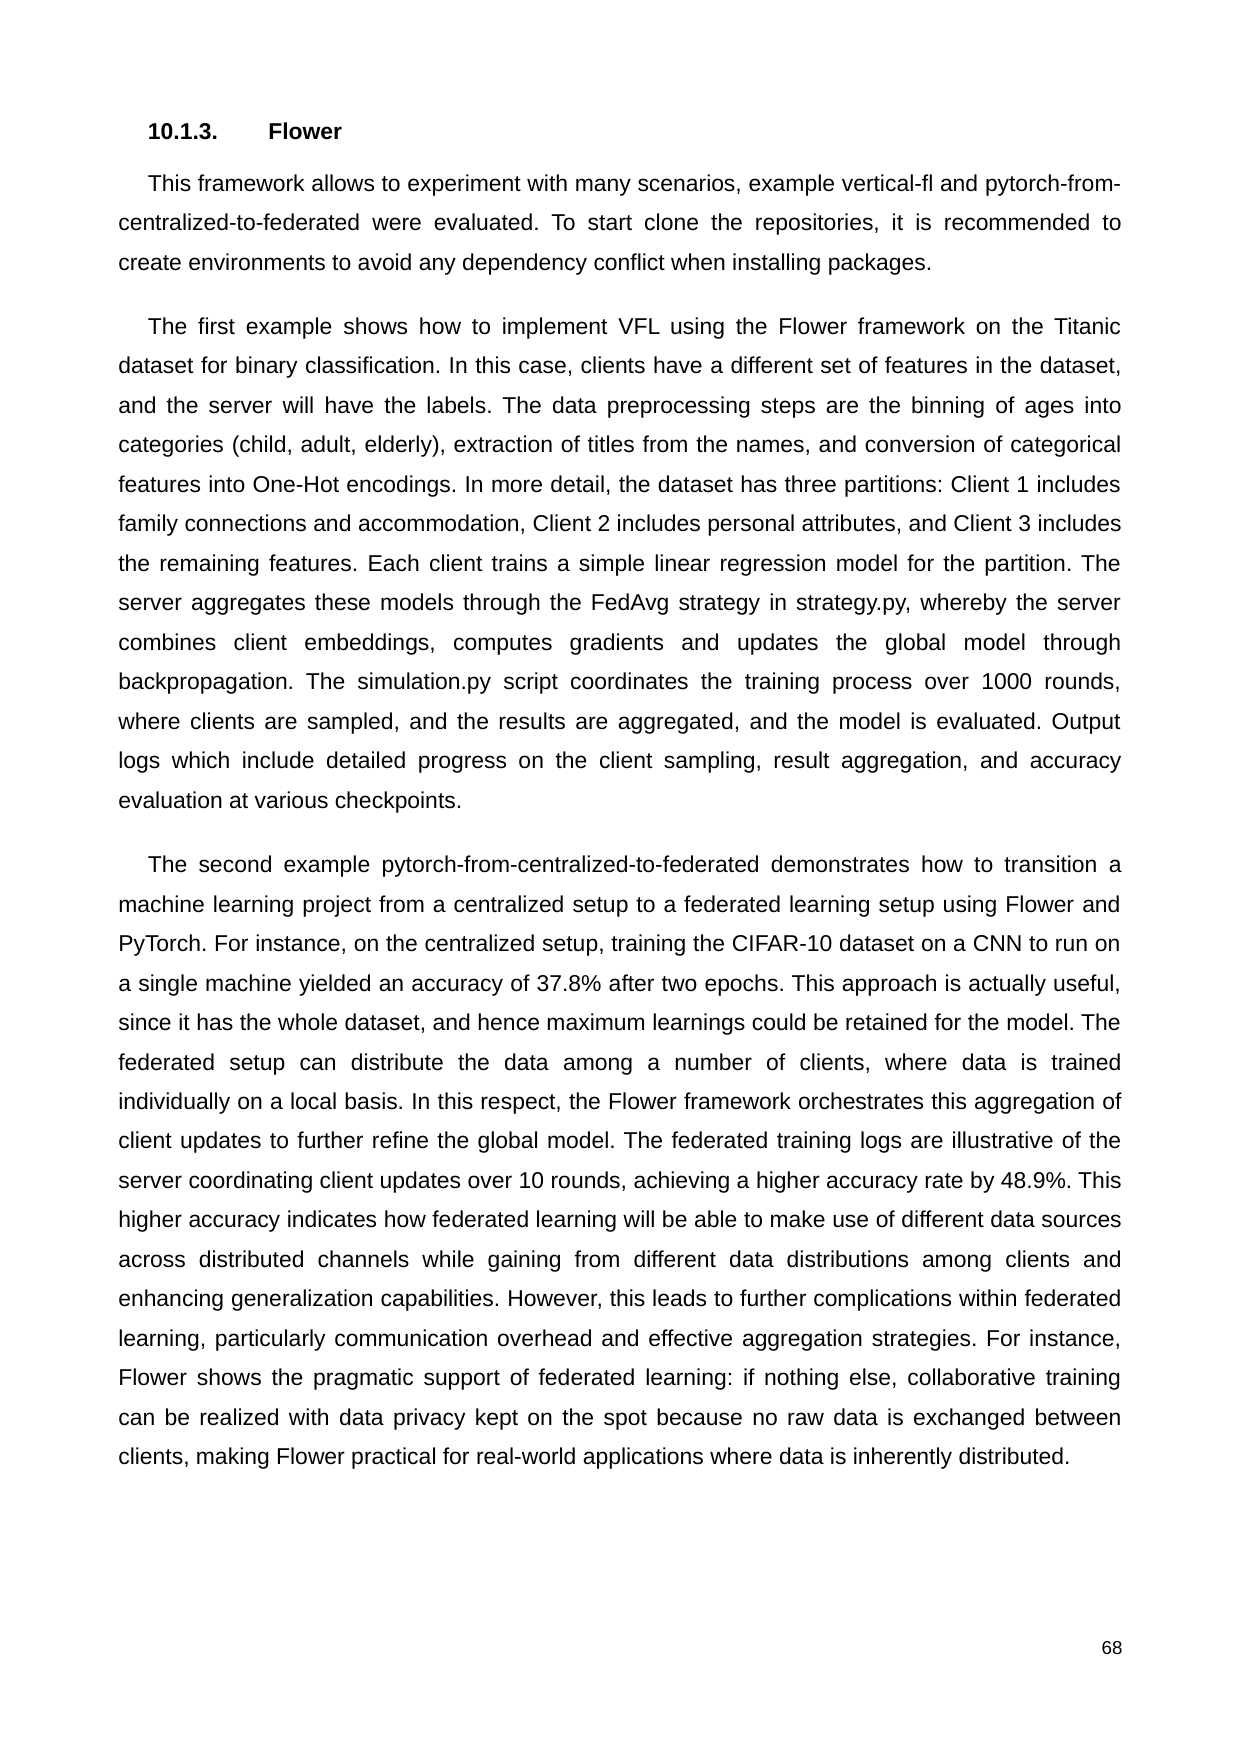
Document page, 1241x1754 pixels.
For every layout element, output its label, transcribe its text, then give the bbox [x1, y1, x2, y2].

text This framework allows to experiment with many scenarios, example vertical-fl and pytorch-from-centralized-to-federated were evaluated. To start clone the repositories, it is recommended to create environments to avoid any dependency conflict when installing packages. [118, 169, 1122, 275]
text The first example shows how to implement VFL using the Flower framework on the Titanic dataset for binary classification. In this case, clients have a different set of features in the dataset, and the server will have the labels. The data preprocessing steps are the binning of ages into categories (child, adult, elderly), extraction of titles from the names, and conversion of categorical features into One-Hot encodings. In more detail, the dataset has three partitions: Client 1 includes family connections and accommodation, Client 2 includes personal attributes, and Client 3 includes the remaining features. Each client trains a simple linear regression model for the partition. The server aggregates these models through the FedAvg strategy in strategy.py, whereby the server combines client embeddings, computes gradients and updates the global model through backpropagation. The simulation.py script coordinates the training process over 1000 rounds, where clients are sampled, and the results are aggregated, and the model is evaluated. Output logs which include detailed progress on the client sampling, result aggregation, and accuracy evaluation at various checkpoints. [118, 313, 1122, 813]
text The second example pytorch-from-centralized-to-federated demonstrates how to transition a machine learning project from a centralized setup to a federated learning setup using Flower and PyTorch. For instance, on the centralized setup, training the CIFAR-10 dataset on a CNN to run on a single machine yielded an accuracy of 37.8% after two epochs. This approach is actually useful, since it has the whole dataset, and hence maximum learnings could be retained for the model. The federated setup can distribute the data among a number of clients, where data is trained individually on a local basis. In this respect, the Flower framework orchestrates this aggregation of client updates to further refine the global model. The federated training logs are illustrative of the server coordinating client updates over 10 rounds, achieving a higher accuracy rate by 48.9%. This higher accuracy indicates how federated learning will be able to make use of different data sources across distributed channels while gaining from different data distributions among clients and enhancing generalization capabilities. However, this leads to further complications within federated learning, particularly communication overhead and effective aggregation strategies. For instance, Flower shows the pragmatic support of federated learning: if nothing else, collaborative training can be realized with data privacy kept on the spot because no raw data is exchanged between clients, making Flower practical for real-world applications where data is inherently distributed. [118, 851, 1122, 1470]
subtitle 10.1.3. Flower [148, 118, 1122, 144]
